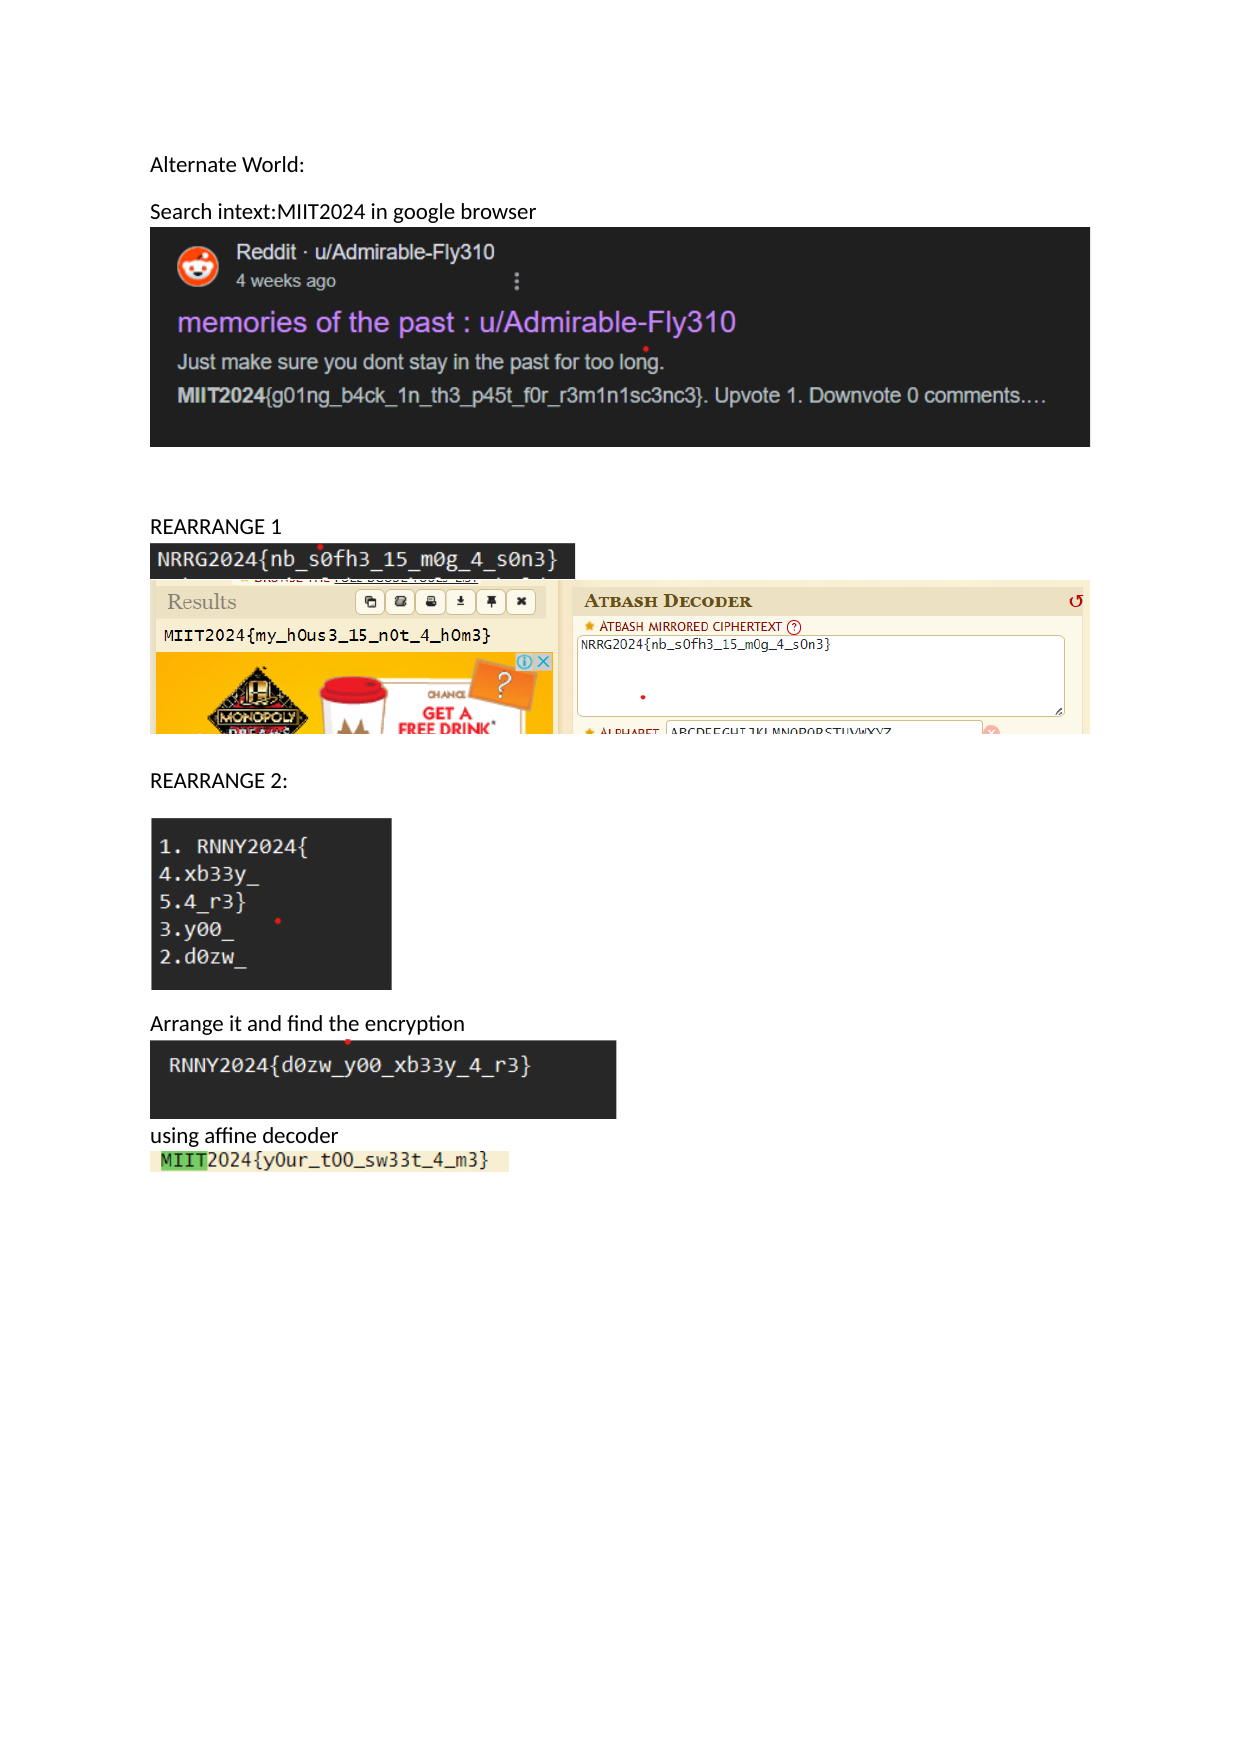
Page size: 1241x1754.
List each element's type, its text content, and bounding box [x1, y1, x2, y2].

picture [150, 542, 575, 579]
picture [150, 813, 392, 990]
picture [150, 580, 1091, 734]
text REARRANGE 1 REARRANGE 2: [150, 734, 1090, 794]
picture [150, 227, 1091, 447]
picture [150, 1151, 509, 1172]
text Arrange it and find the encryption using affine decoder [150, 1009, 1090, 1270]
text Alternate World: [150, 150, 1090, 178]
text Search intext:MIIT2024 in google browser [150, 197, 1090, 227]
picture [150, 1039, 617, 1119]
text REARRANGE 1 REARRANGE 2: [150, 512, 1090, 580]
